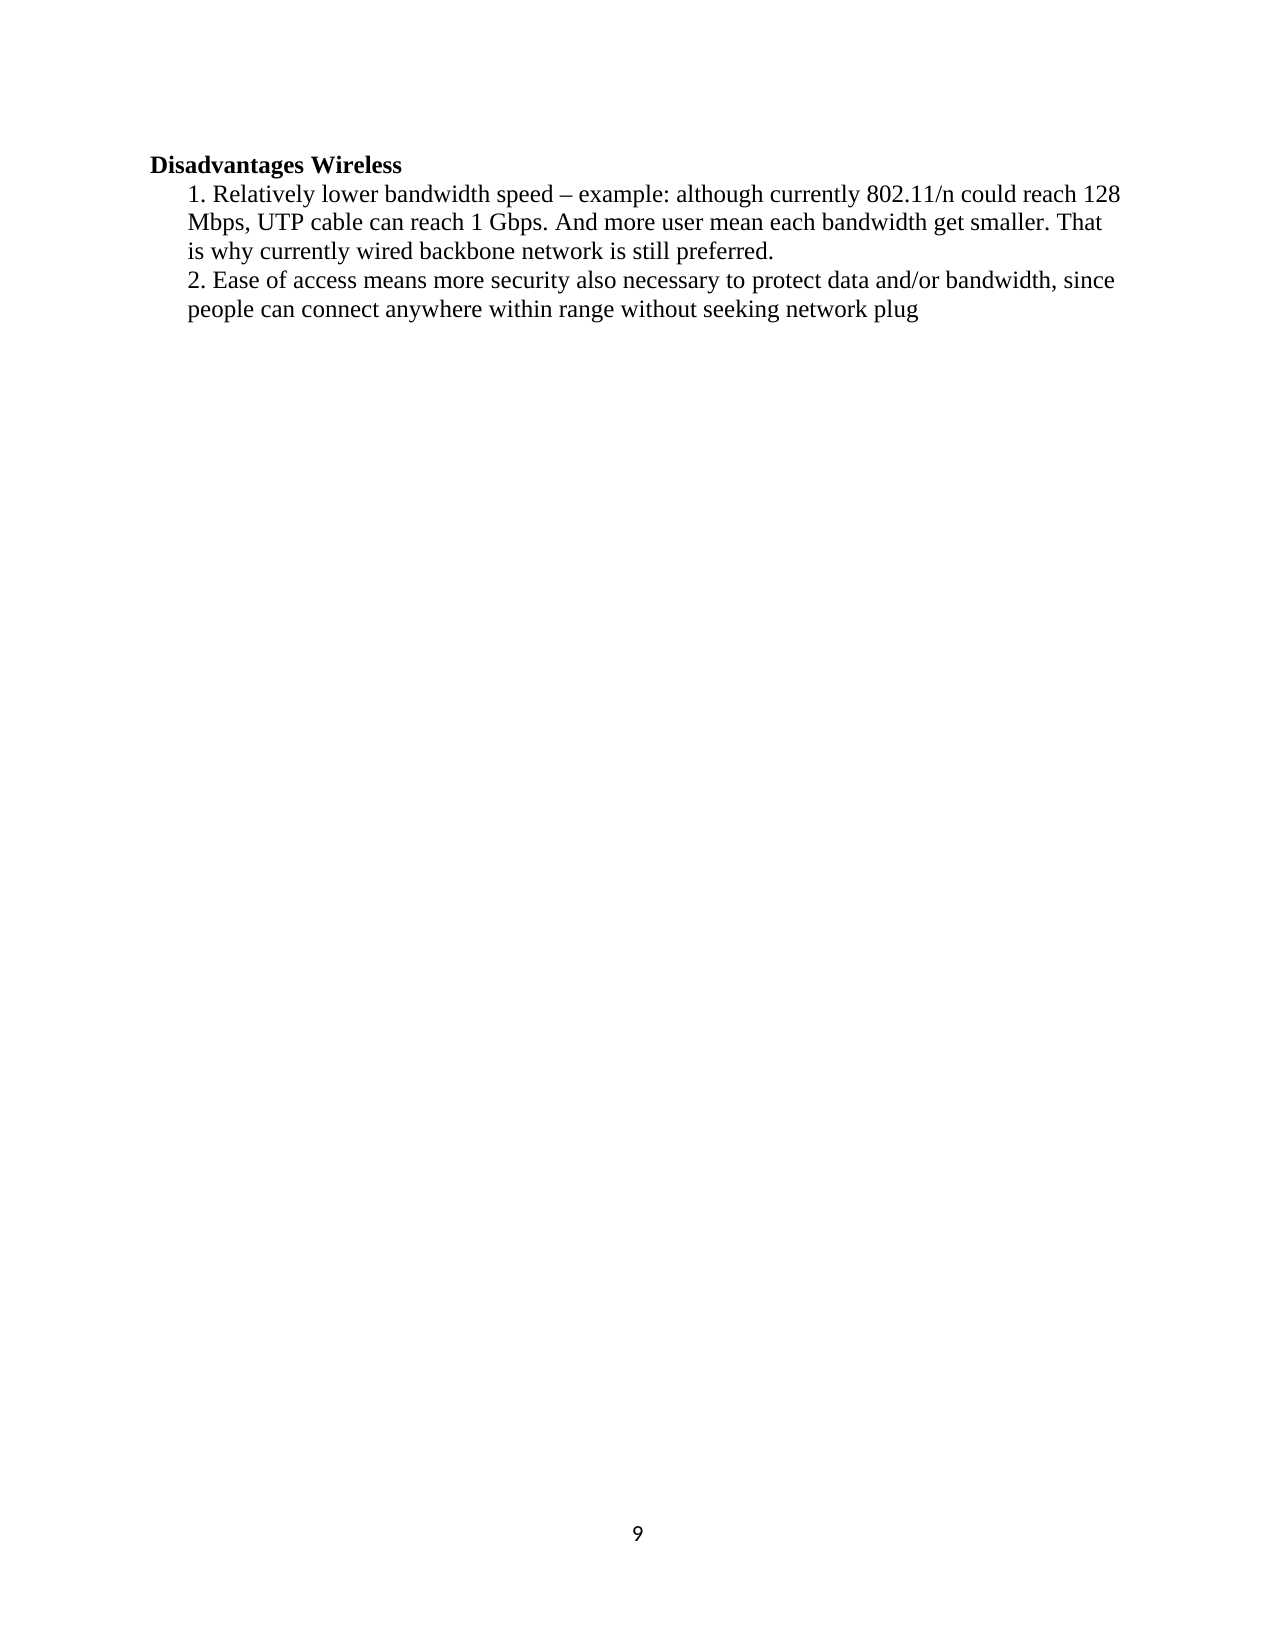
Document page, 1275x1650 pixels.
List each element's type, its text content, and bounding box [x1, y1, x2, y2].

text 2. Ease of access means more security also necessary to protect data and/or bandwidth, since people can connect anywhere within range without seeking network plug [187, 265, 1125, 322]
text 1. Relatively lower bandwidth speed – example: although currently 802.11/n could reach 128 Mbps, UTP cable can reach 1 Gbps. And more user mean each bandwidth get smaller. That is why currently wired backbone network is still preferred. [187, 179, 1125, 265]
text Disadvantages Wireless [150, 150, 1125, 179]
